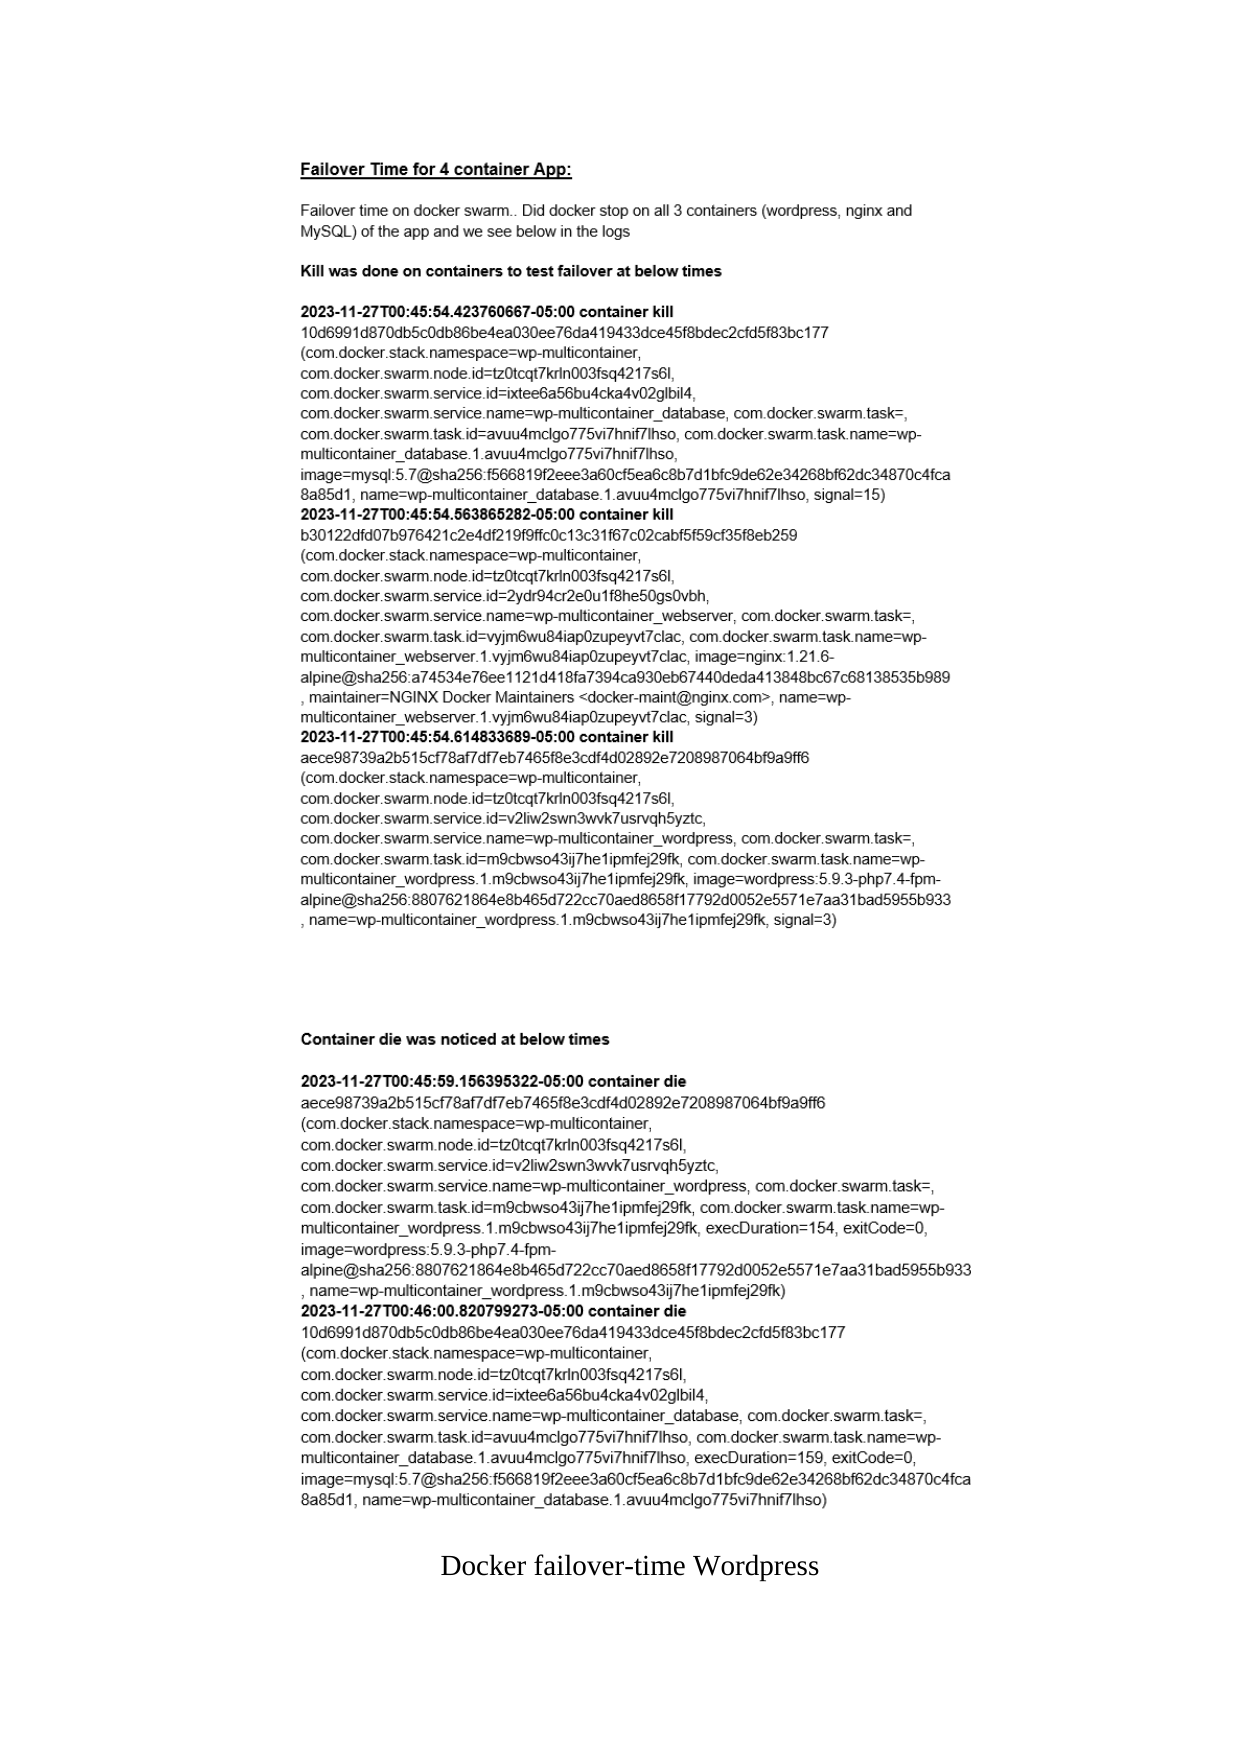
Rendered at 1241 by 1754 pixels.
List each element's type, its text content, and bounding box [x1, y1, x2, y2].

text Docker failover-time Wordpress [135, 1548, 1124, 1582]
picture [290, 1020, 985, 1530]
picture [290, 150, 985, 949]
